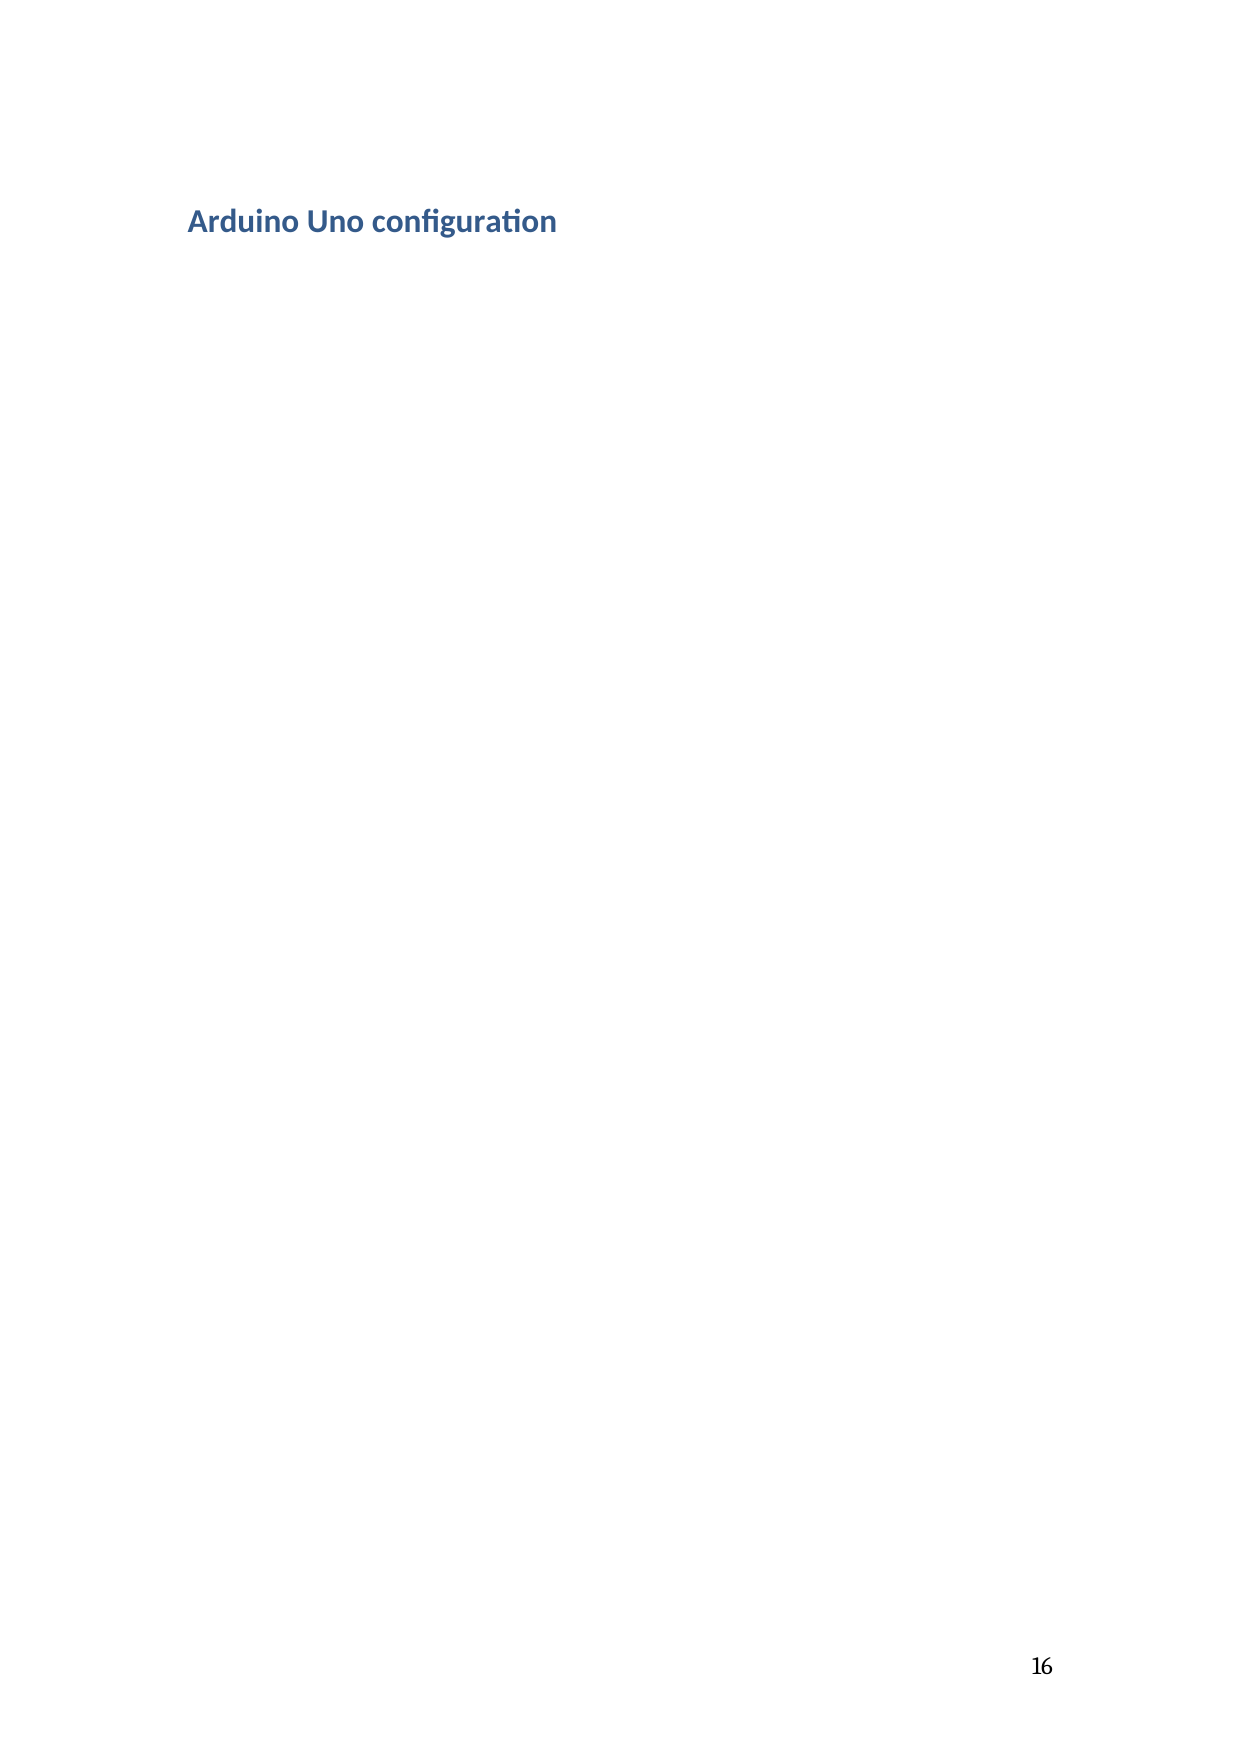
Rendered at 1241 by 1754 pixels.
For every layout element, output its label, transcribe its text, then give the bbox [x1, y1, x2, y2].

subtitle Arduino Uno configuration [187, 200, 1053, 241]
